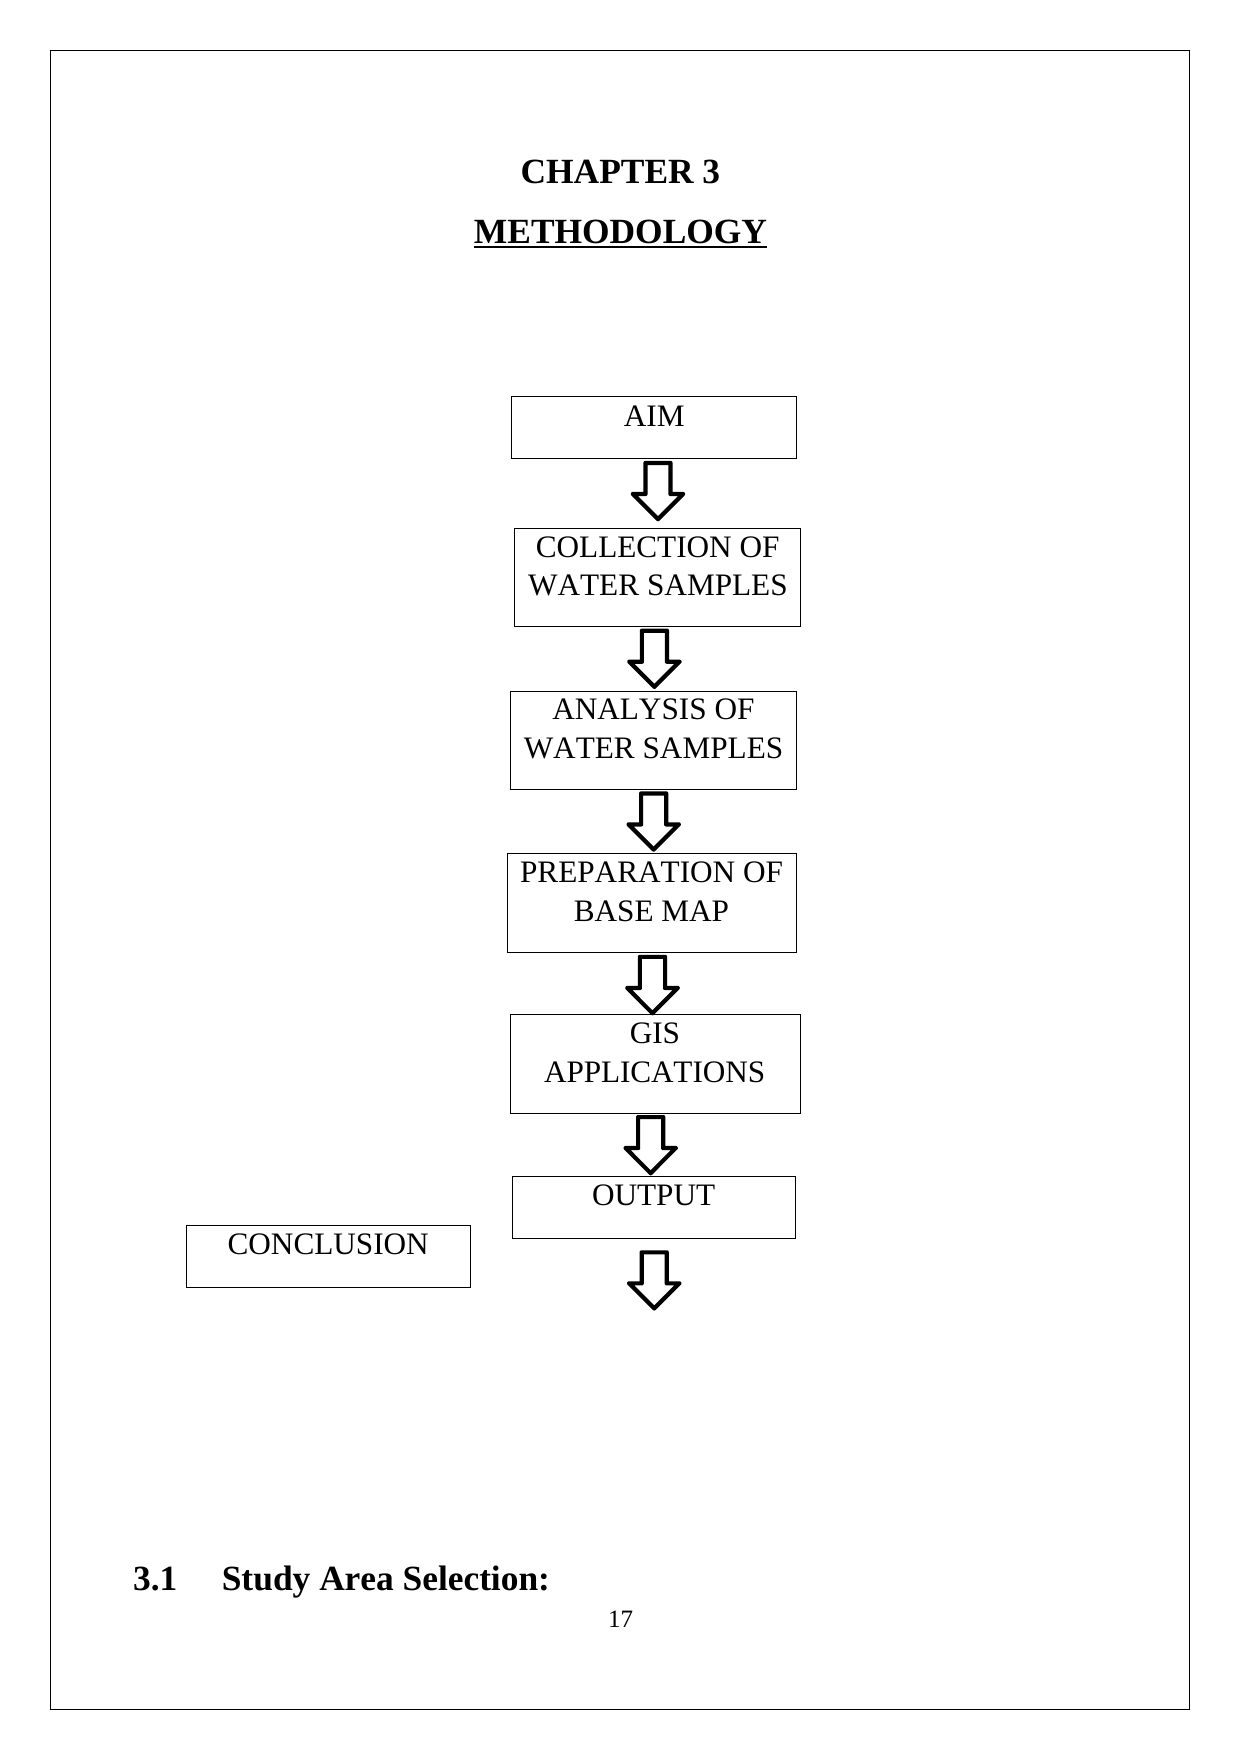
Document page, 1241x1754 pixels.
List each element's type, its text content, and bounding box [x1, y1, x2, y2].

text CHAPTER 3 [133, 150, 1108, 191]
text METHODOLOGY [133, 211, 1108, 252]
list Study Area Selection: [133, 1557, 1108, 1598]
